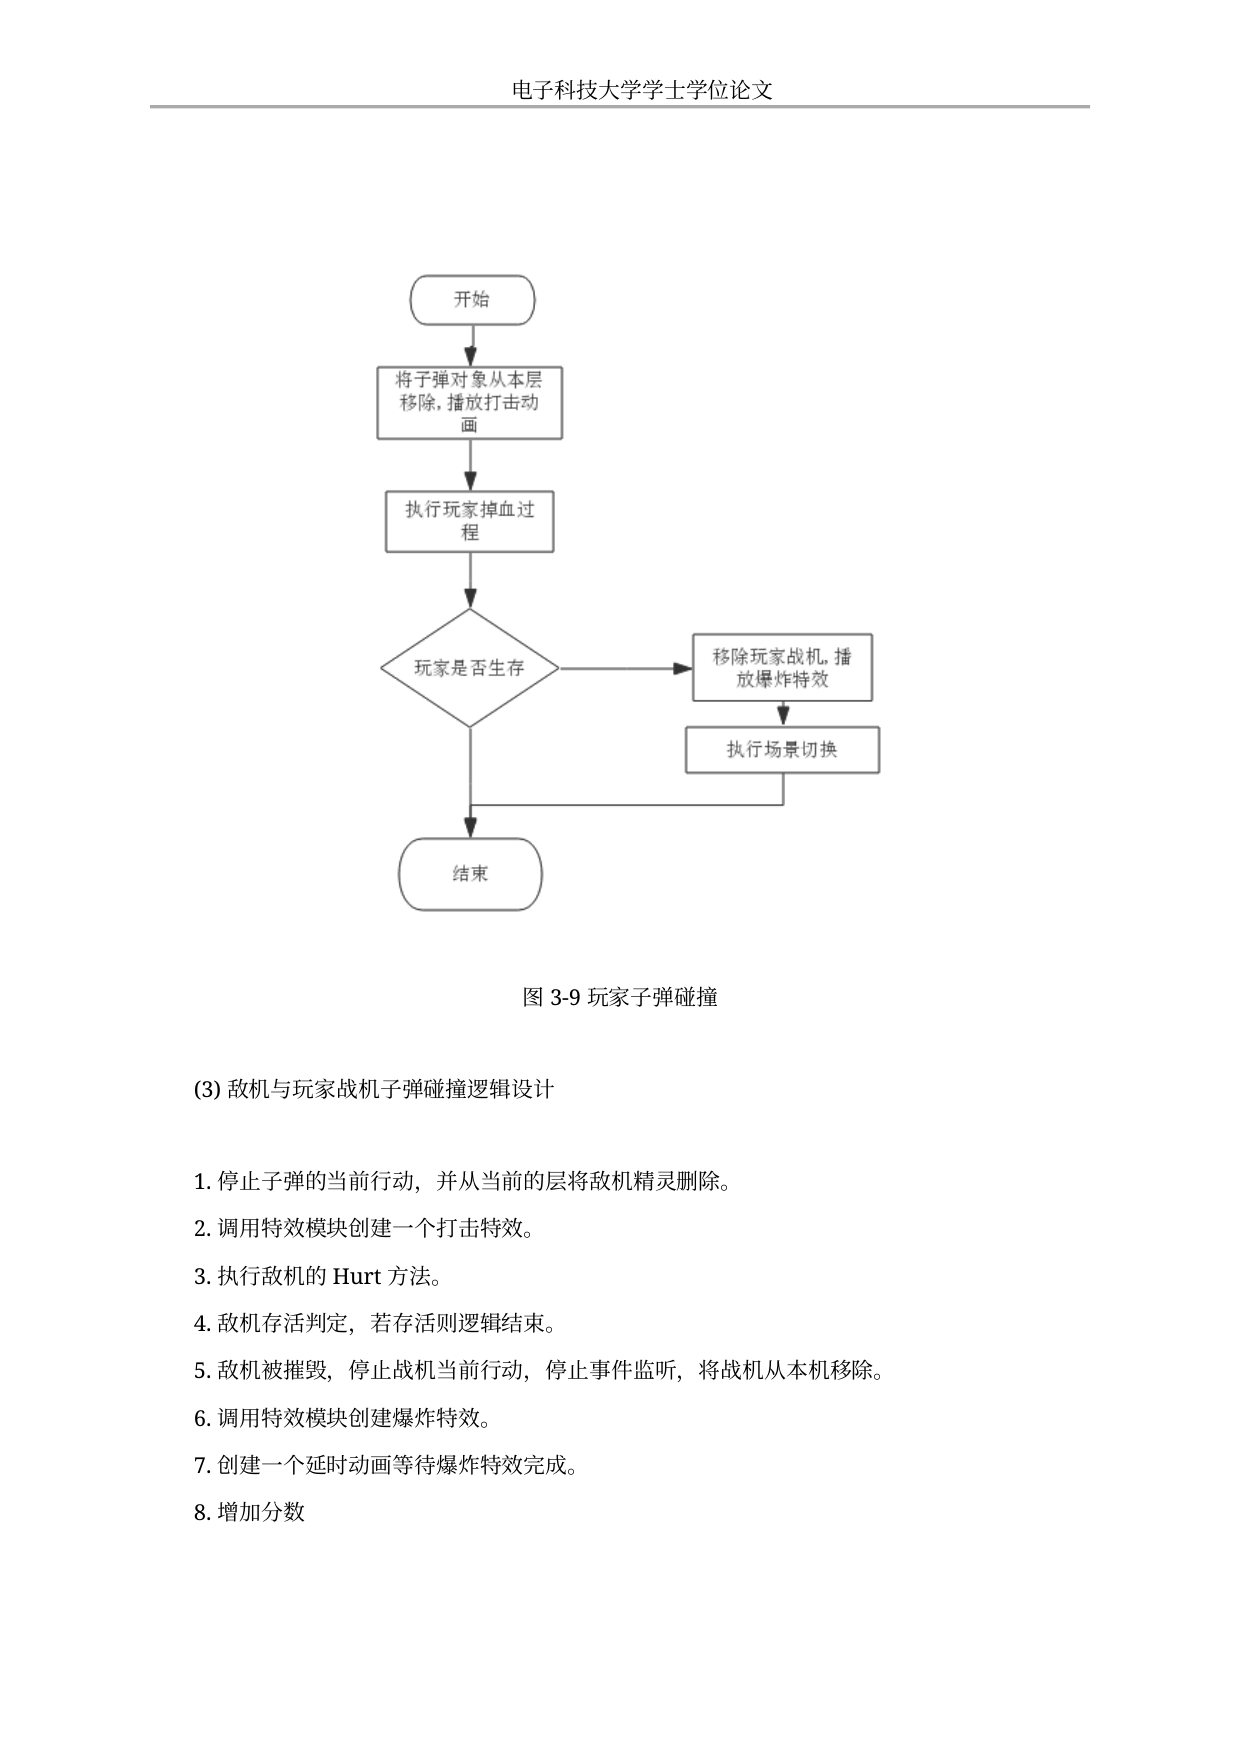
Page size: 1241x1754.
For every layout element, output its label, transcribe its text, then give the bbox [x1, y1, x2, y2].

text 图 3-9 玩家子弹碰撞 [150, 980, 1090, 1012]
text 7. 创建一个延时动画等待爆炸特效完成。 [150, 1448, 1090, 1480]
text 5. 敌机被摧毁，停止战机当前行动，停止事件监听，将战机从本机移除。 [150, 1353, 1090, 1385]
text 6. 调用特效模块创建爆炸特效。 [150, 1401, 1090, 1432]
text 8. 增加分数 [150, 1495, 1090, 1527]
text 1. 停止子弹的当前行动，并从当前的层将敌机精灵删除。 [150, 1164, 1090, 1196]
text 3. 执行敌机的 Hurt 方法。 [150, 1259, 1090, 1291]
picture [335, 209, 905, 966]
text 2. 调用特效模块创建一个打击特效。 [150, 1212, 1090, 1243]
text (3) 敌机与玩家战机子弹碰撞逻辑设计 [150, 1072, 1090, 1104]
text 4. 敌机存活判定，若存活则逻辑结束。 [150, 1306, 1090, 1338]
